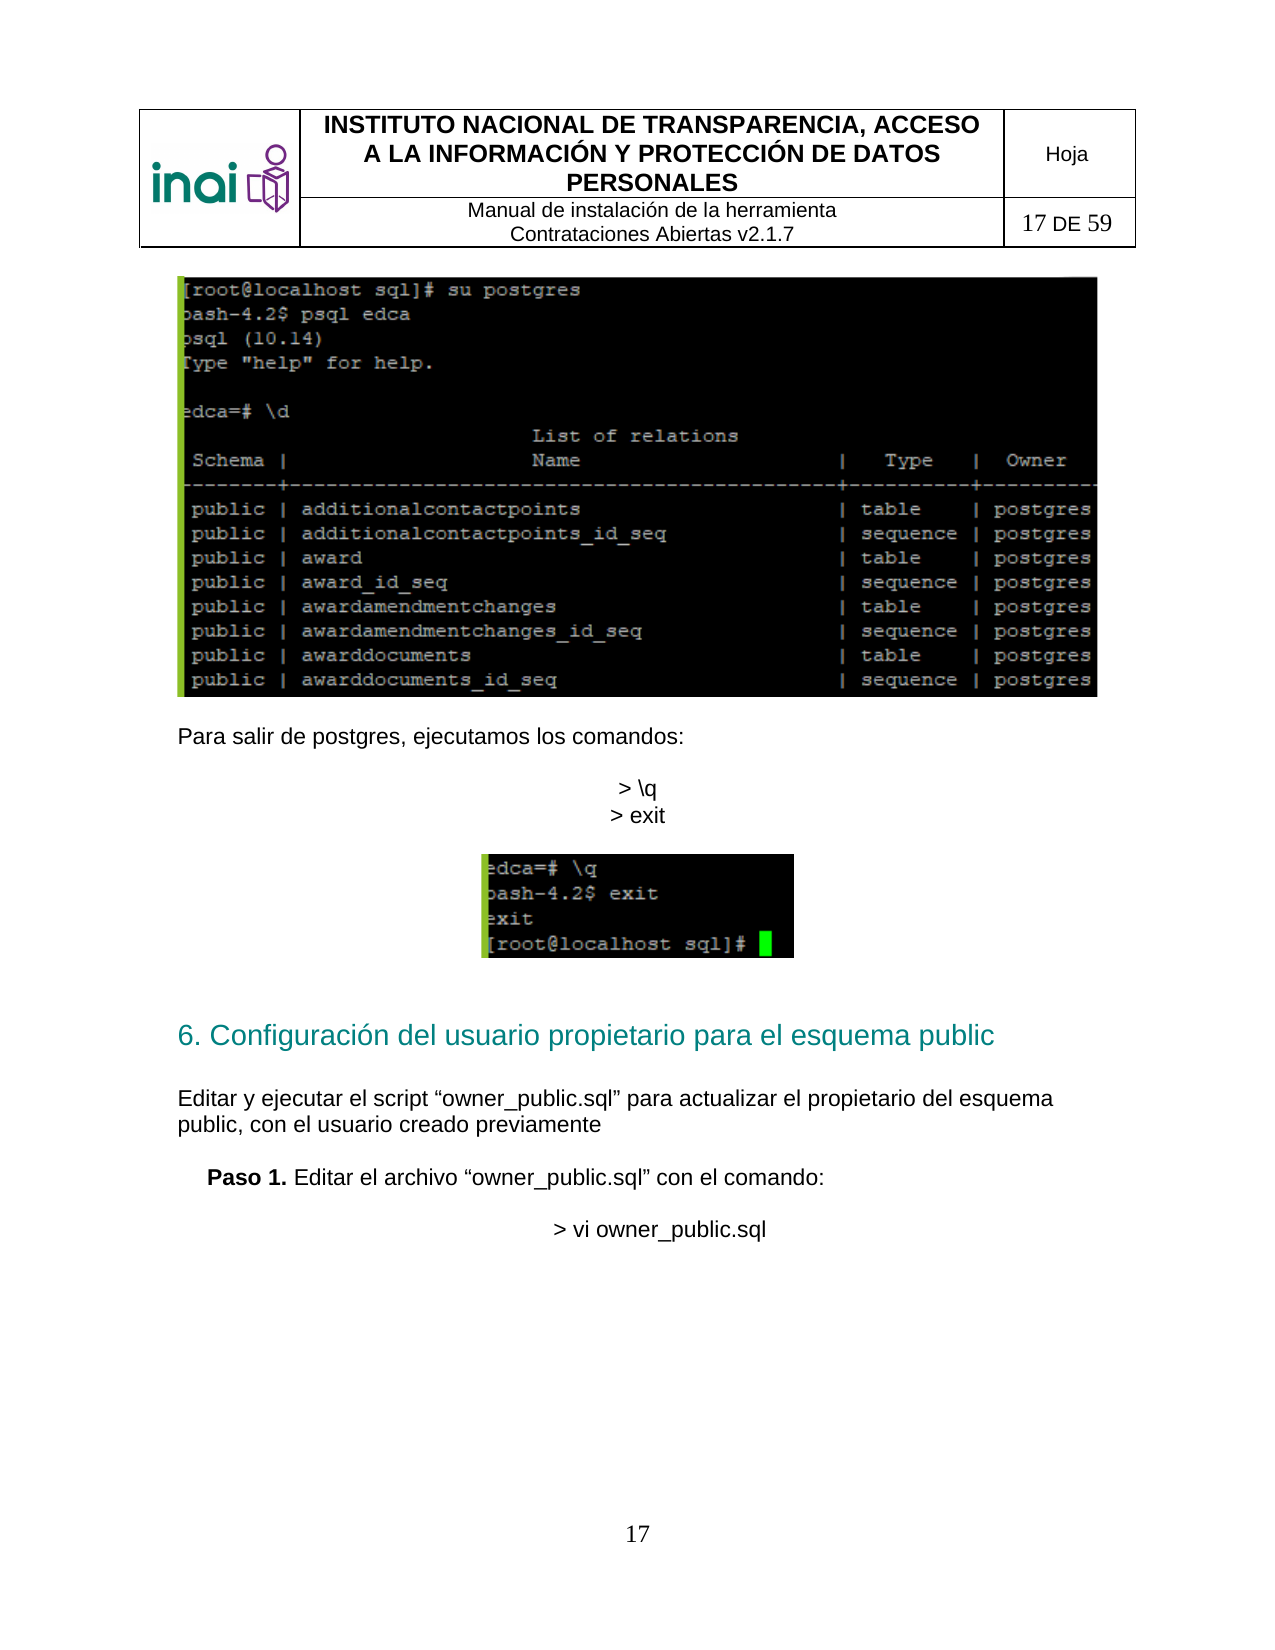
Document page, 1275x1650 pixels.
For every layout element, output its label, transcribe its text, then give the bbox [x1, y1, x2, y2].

text > \q [177, 775, 1098, 802]
subtitle 6. Configuración del usuario propietario para el esquema public [177, 1017, 1098, 1051]
text Paso 1. Editar el archivo “owner_public.sql” con el comando: [207, 1164, 1098, 1190]
text > vi owner_public.sql [222, 1216, 1098, 1243]
picture [177, 276, 1098, 697]
picture [481, 854, 794, 958]
text > exit [177, 802, 1098, 828]
picture [150, 143, 294, 214]
text Para salir de postgres, ejecutamos los comandos: [177, 723, 1098, 749]
text Editar y ejecutar el script “owner_public.sql” para actualizar el propietario del esquema public, con el usuario creado previamente [177, 1084, 1098, 1137]
